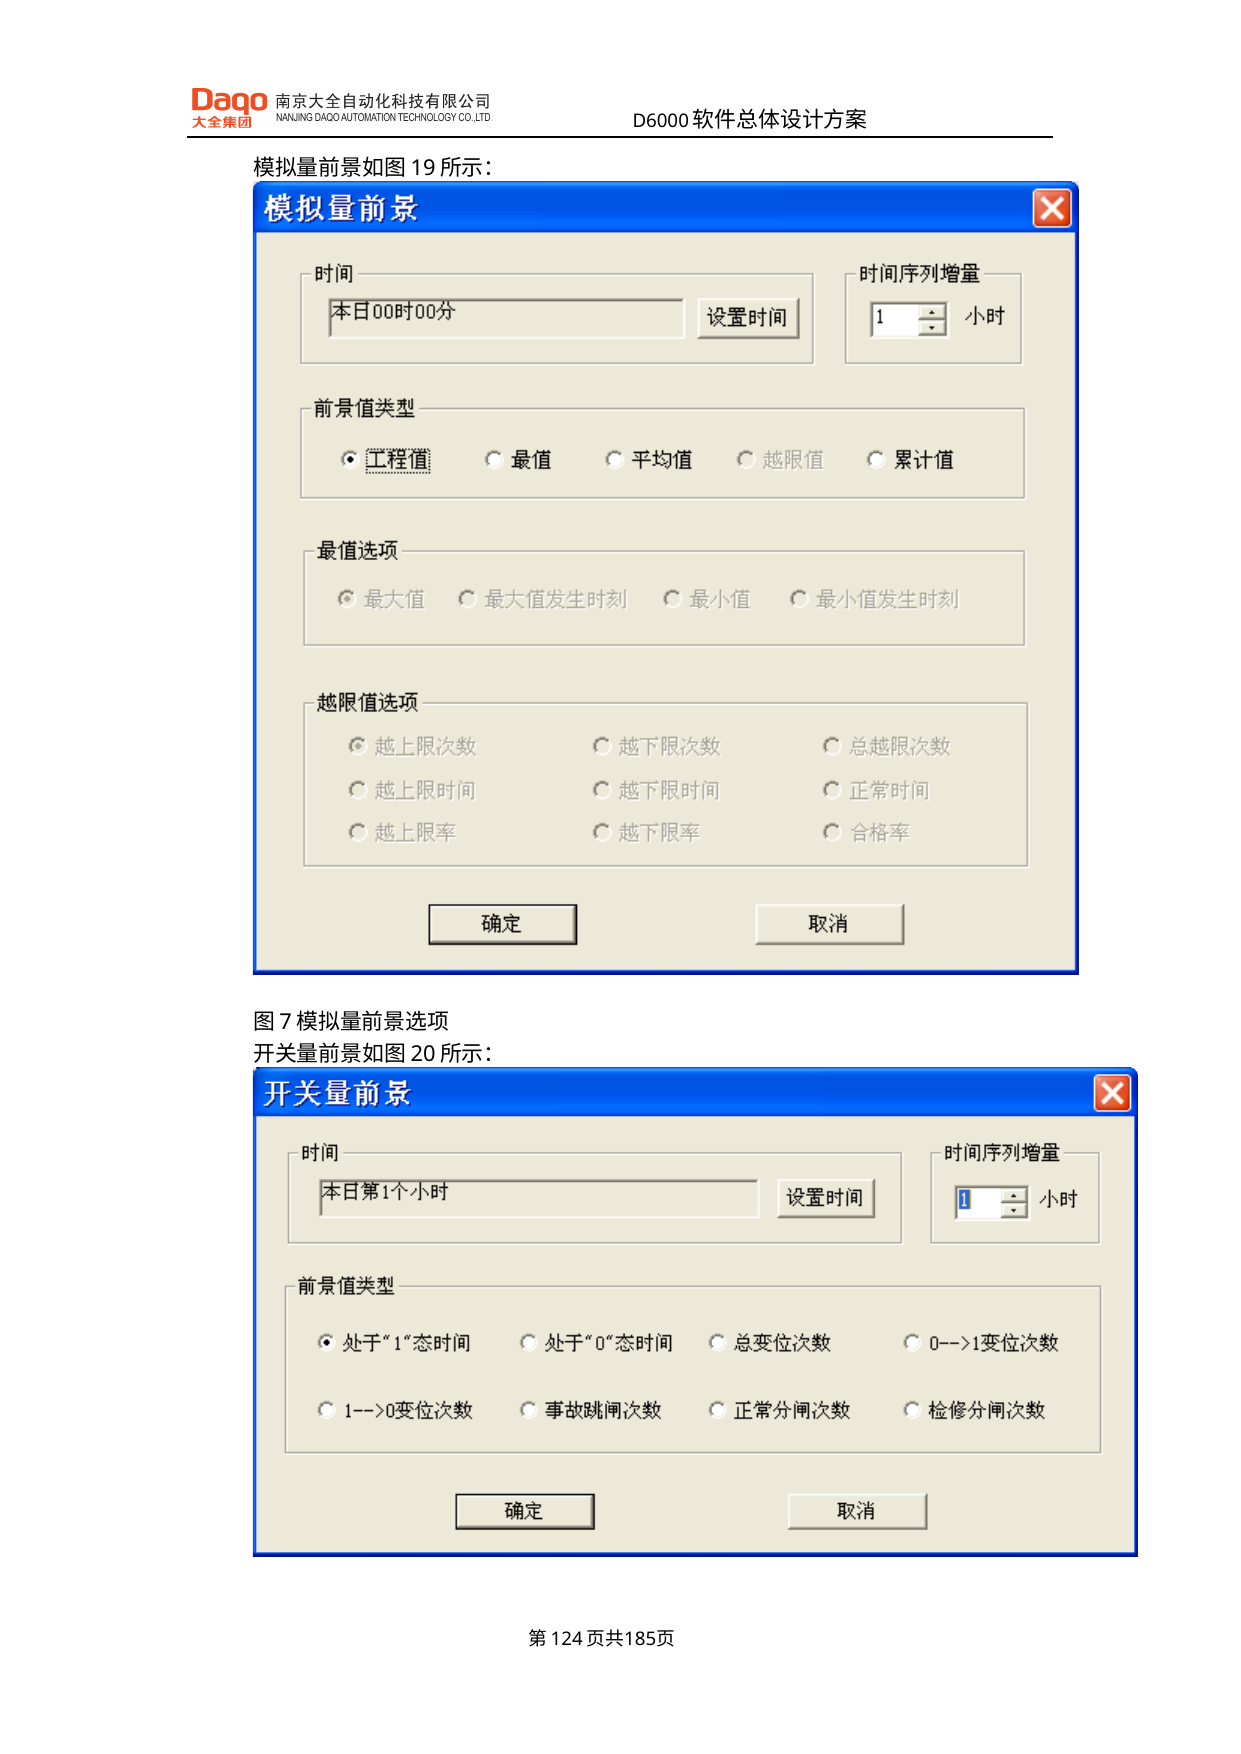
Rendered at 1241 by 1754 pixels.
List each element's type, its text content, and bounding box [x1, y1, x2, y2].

picture [187, 88, 492, 128]
picture [252, 1067, 1138, 1557]
picture [252, 181, 1079, 975]
text 模拟量前景如图19所示： [209, 150, 1031, 182]
text 开关量前景如图20所示： [209, 1036, 1031, 1068]
